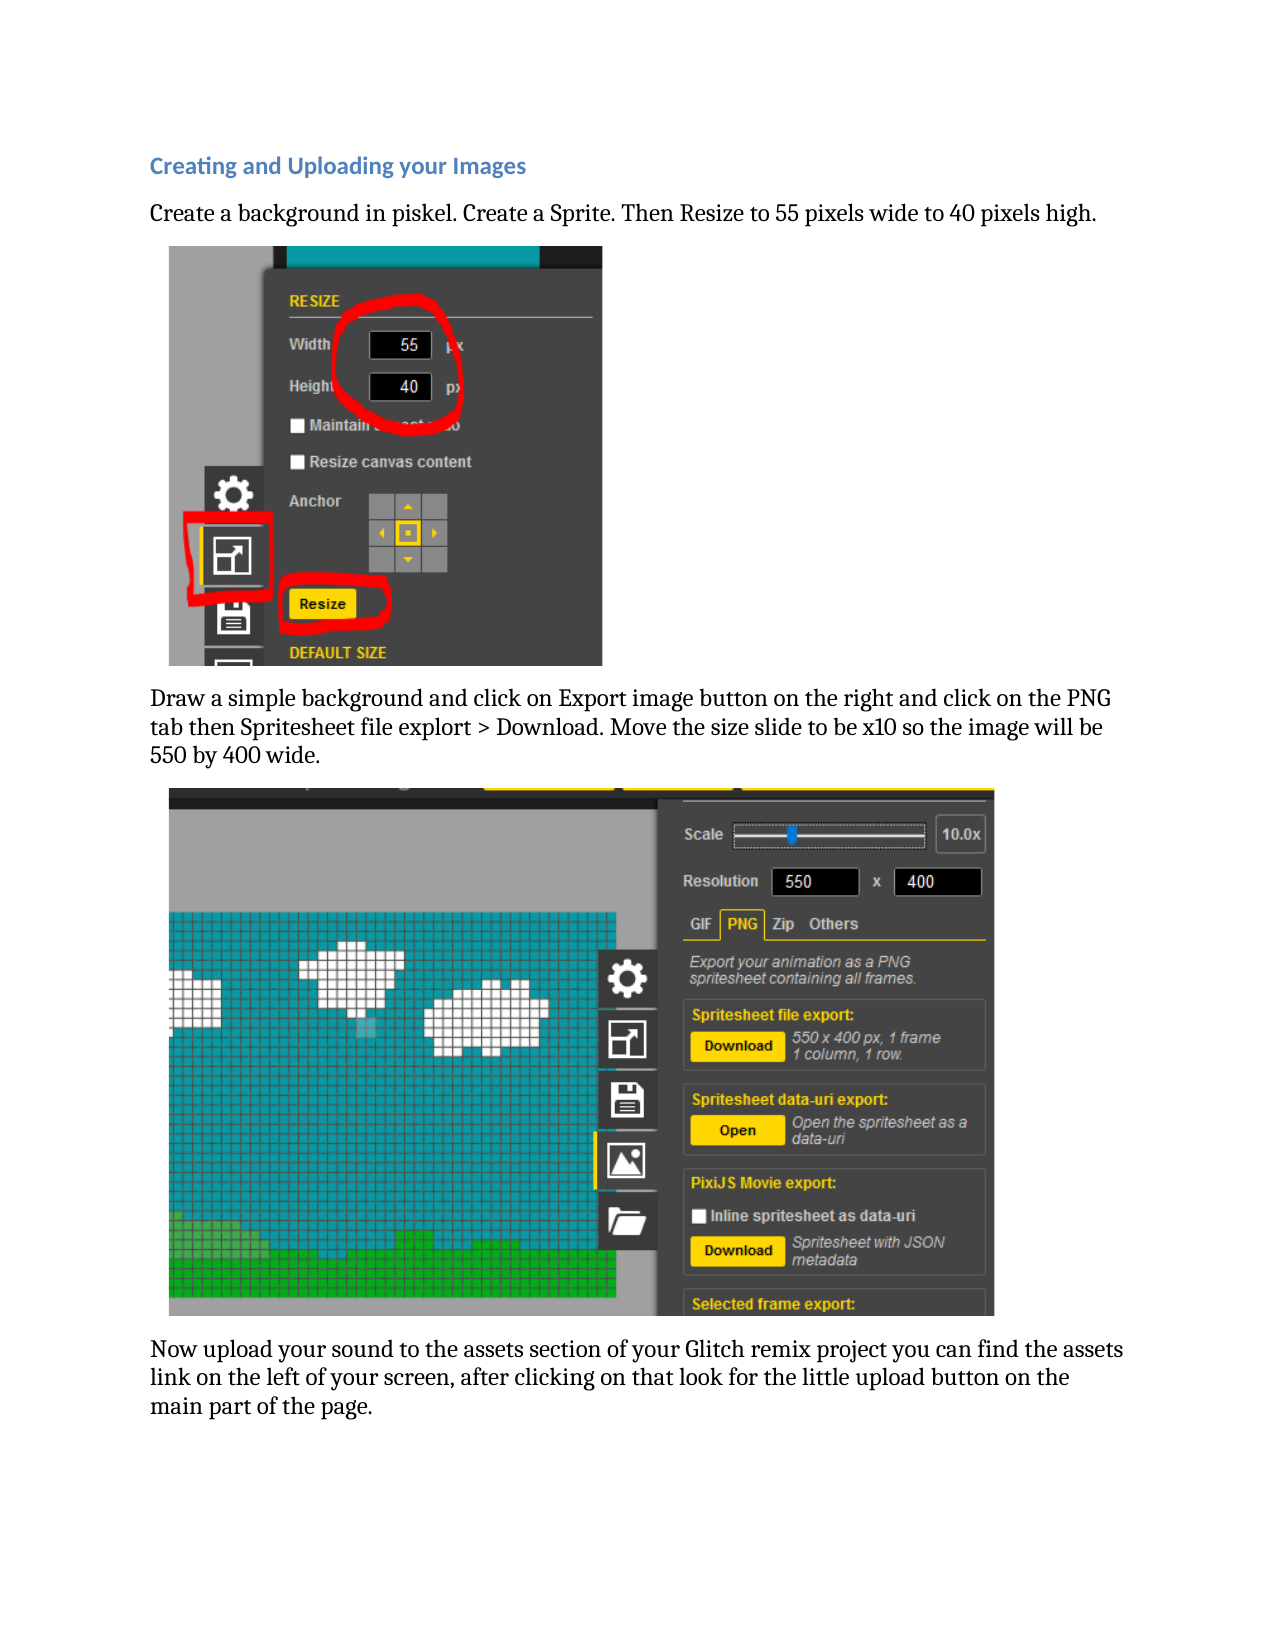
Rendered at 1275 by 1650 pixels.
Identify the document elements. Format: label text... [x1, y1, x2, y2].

picture [168, 788, 995, 1316]
text Create a background in piskel. Create a Sprite. Then Resize to 55 pixels wide to 40 pixels high. [150, 199, 1125, 228]
subtitle Creating and Uploading your Images [150, 150, 1125, 181]
text Now upload your sound to the assets section of your Glitch remix project you can find the assets link on the left of your screen, after clicking on that look for the little upload button on the main part of the page. [150, 1334, 1125, 1421]
text Draw a simple background and click on Export image button on the right and click on the PNG tab then Spritesheet file explort > Download. Move the size slide to be x10 so the image will be 550 by 400 wide. [150, 684, 1125, 770]
picture [168, 246, 603, 666]
